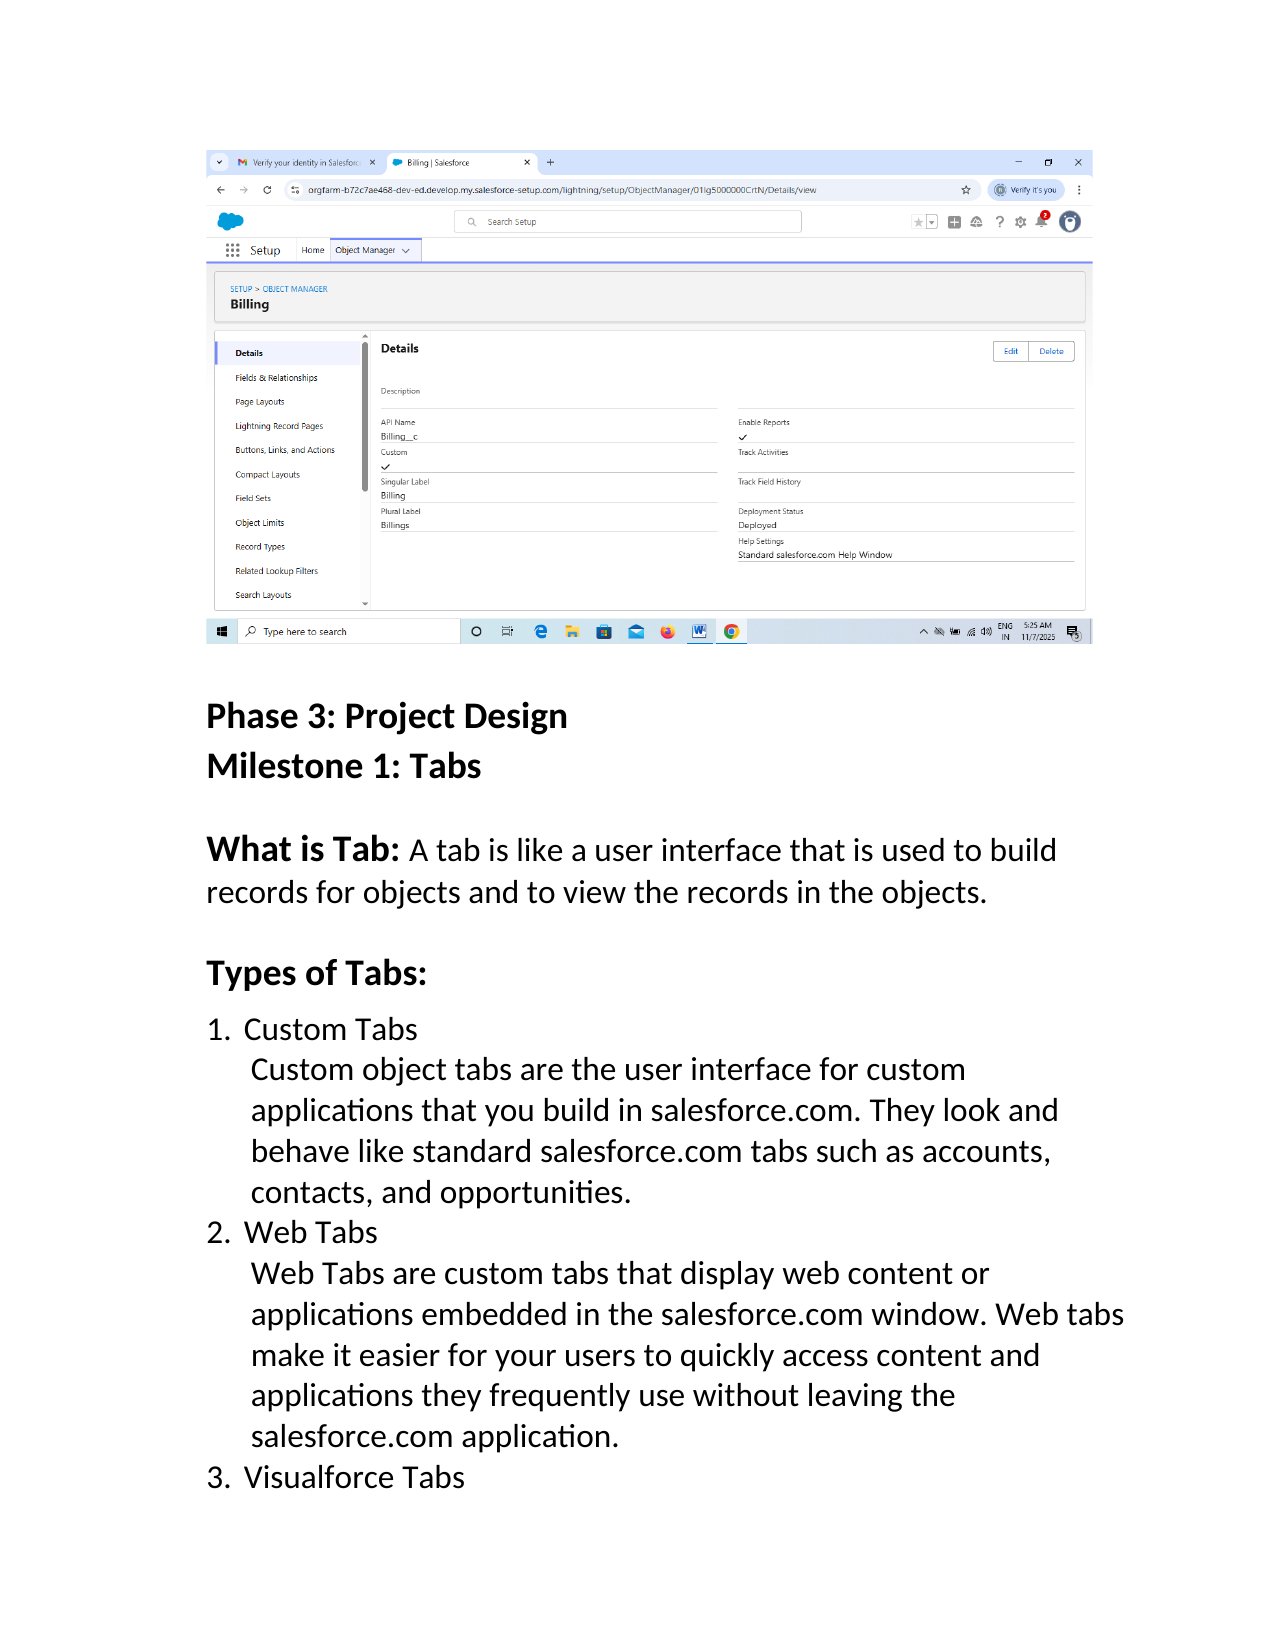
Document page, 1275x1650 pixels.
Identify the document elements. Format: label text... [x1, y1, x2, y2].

list Visualforce Tabs [206, 1456, 1134, 1496]
list Web Tabs [206, 1211, 1134, 1252]
text Types of Tabs: [206, 949, 1134, 995]
text What is Tab: A tab is like a user interface that is used to build records for objects and to view the records in the objects. [206, 825, 1134, 912]
text Phase 3: Project Design [206, 692, 1134, 738]
text Milestone 1: Tabs [206, 742, 1134, 788]
list Custom Tabs [206, 1008, 1134, 1048]
picture [206, 150, 1093, 644]
text Web Tabs are custom tabs that display web content or applications embedded in the salesforce.com window. Web tabs make it easier for your users to quickly access content and applications they frequently use without leaving the salesforce.com application. [251, 1252, 1134, 1456]
text Custom object tabs are the user interface for custom applications that you build in salesforce.com. They look and behave like standard salesforce.com tabs such as accounts, contacts, and opportunities. [251, 1048, 1134, 1211]
